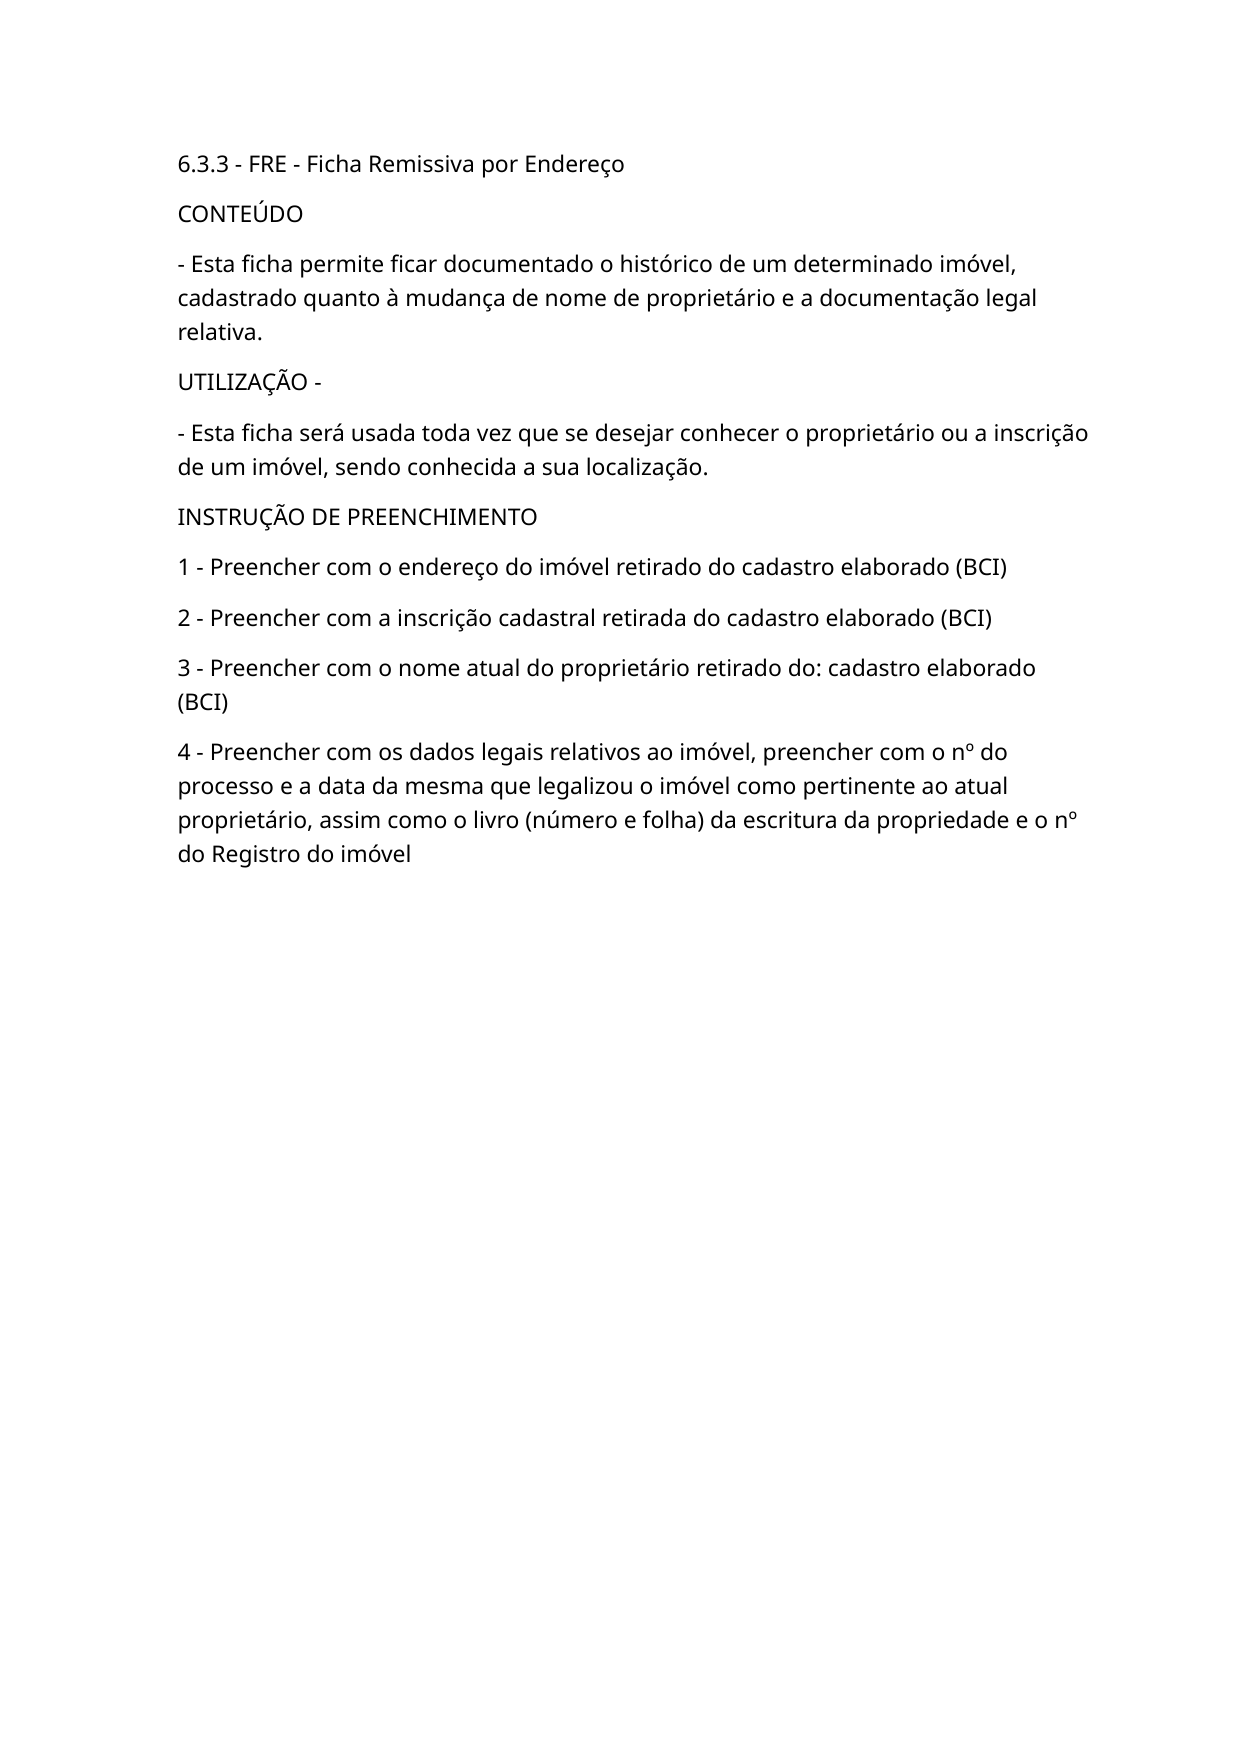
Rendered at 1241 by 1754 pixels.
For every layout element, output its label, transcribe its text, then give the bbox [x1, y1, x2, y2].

text UTILIZAÇÃO - [177, 366, 1093, 398]
text - Esta ficha será usada toda vez que se desejar conhecer o proprietário ou a inscrição de um imóvel, sendo conhecida a sua localização. [177, 417, 1093, 482]
text 2 - Preencher com a inscrição cadastral retirada do cadastro elaborado (BCI) [177, 602, 1093, 633]
text CONTEÚDO [177, 198, 1093, 229]
text 6.3.3 - FRE - Ficha Remissiva por Endereço [177, 148, 1093, 179]
text 1 - Preencher com o endereço do imóvel retirado do cadastro elaborado (BCI) [177, 551, 1093, 583]
text 3 - Preencher com o nome atual do proprietário retirado do: cadastro elaborado (BCI) [177, 652, 1093, 717]
text INSTRUÇÃO DE PREENCHIMENTO [177, 501, 1093, 532]
text - Esta ficha permite ficar documentado o histórico de um determinado imóvel, cadastrado quanto à mudança de nome de proprietário e a documentação legal relativa. [177, 248, 1093, 347]
text 4 - Preencher com os dados legais relativos ao imóvel, preencher com o nº do processo e a data da mesma que legalizou o imóvel como pertinente ao atual proprietário, assim como o livro (número e folha) da escritura da propriedade e o nº do Registro do imóvel [177, 736, 1093, 869]
